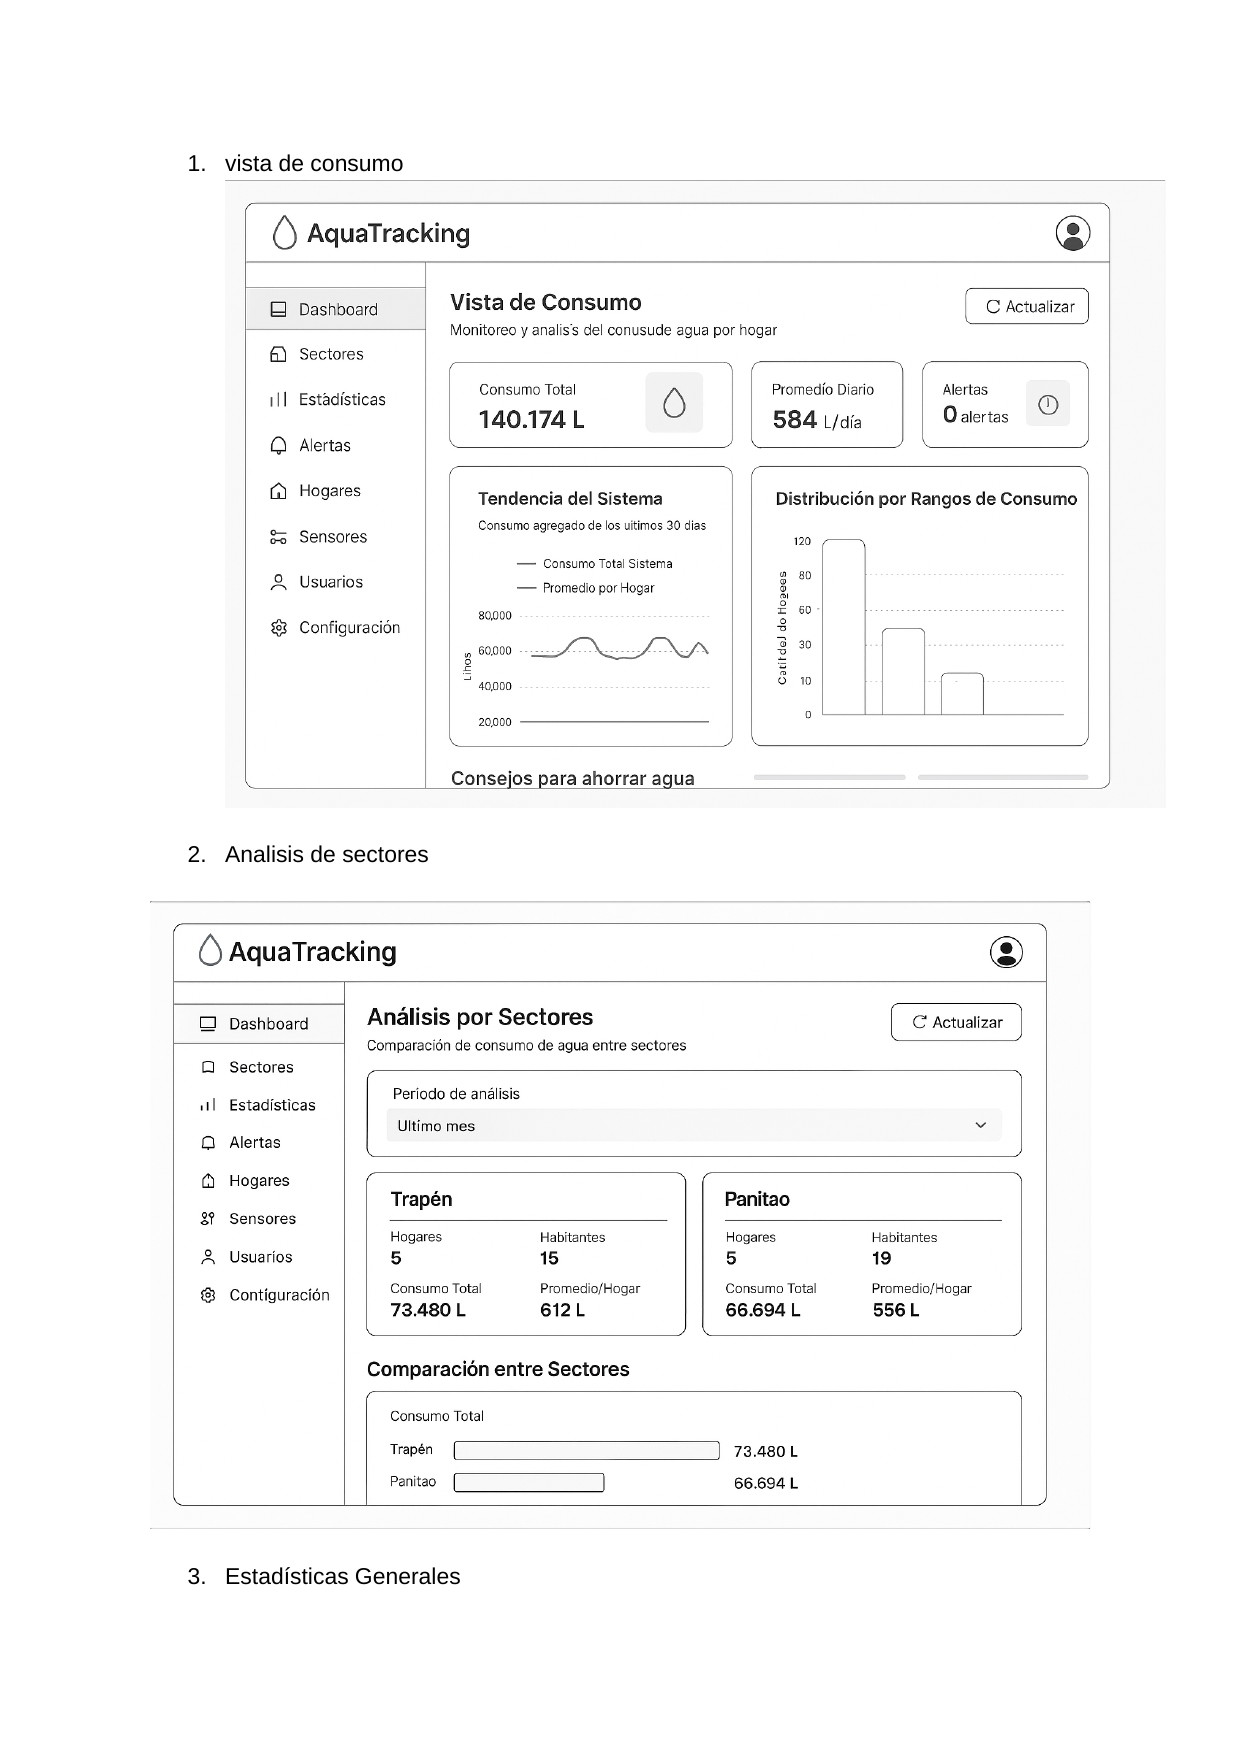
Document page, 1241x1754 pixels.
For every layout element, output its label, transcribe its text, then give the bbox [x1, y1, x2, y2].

picture [225, 180, 1166, 808]
list Estadísticas Generales [187, 1563, 1090, 1589]
picture [150, 901, 1091, 1529]
list Analisis de sectores [187, 841, 1090, 868]
list vista de consumo [187, 150, 1090, 176]
